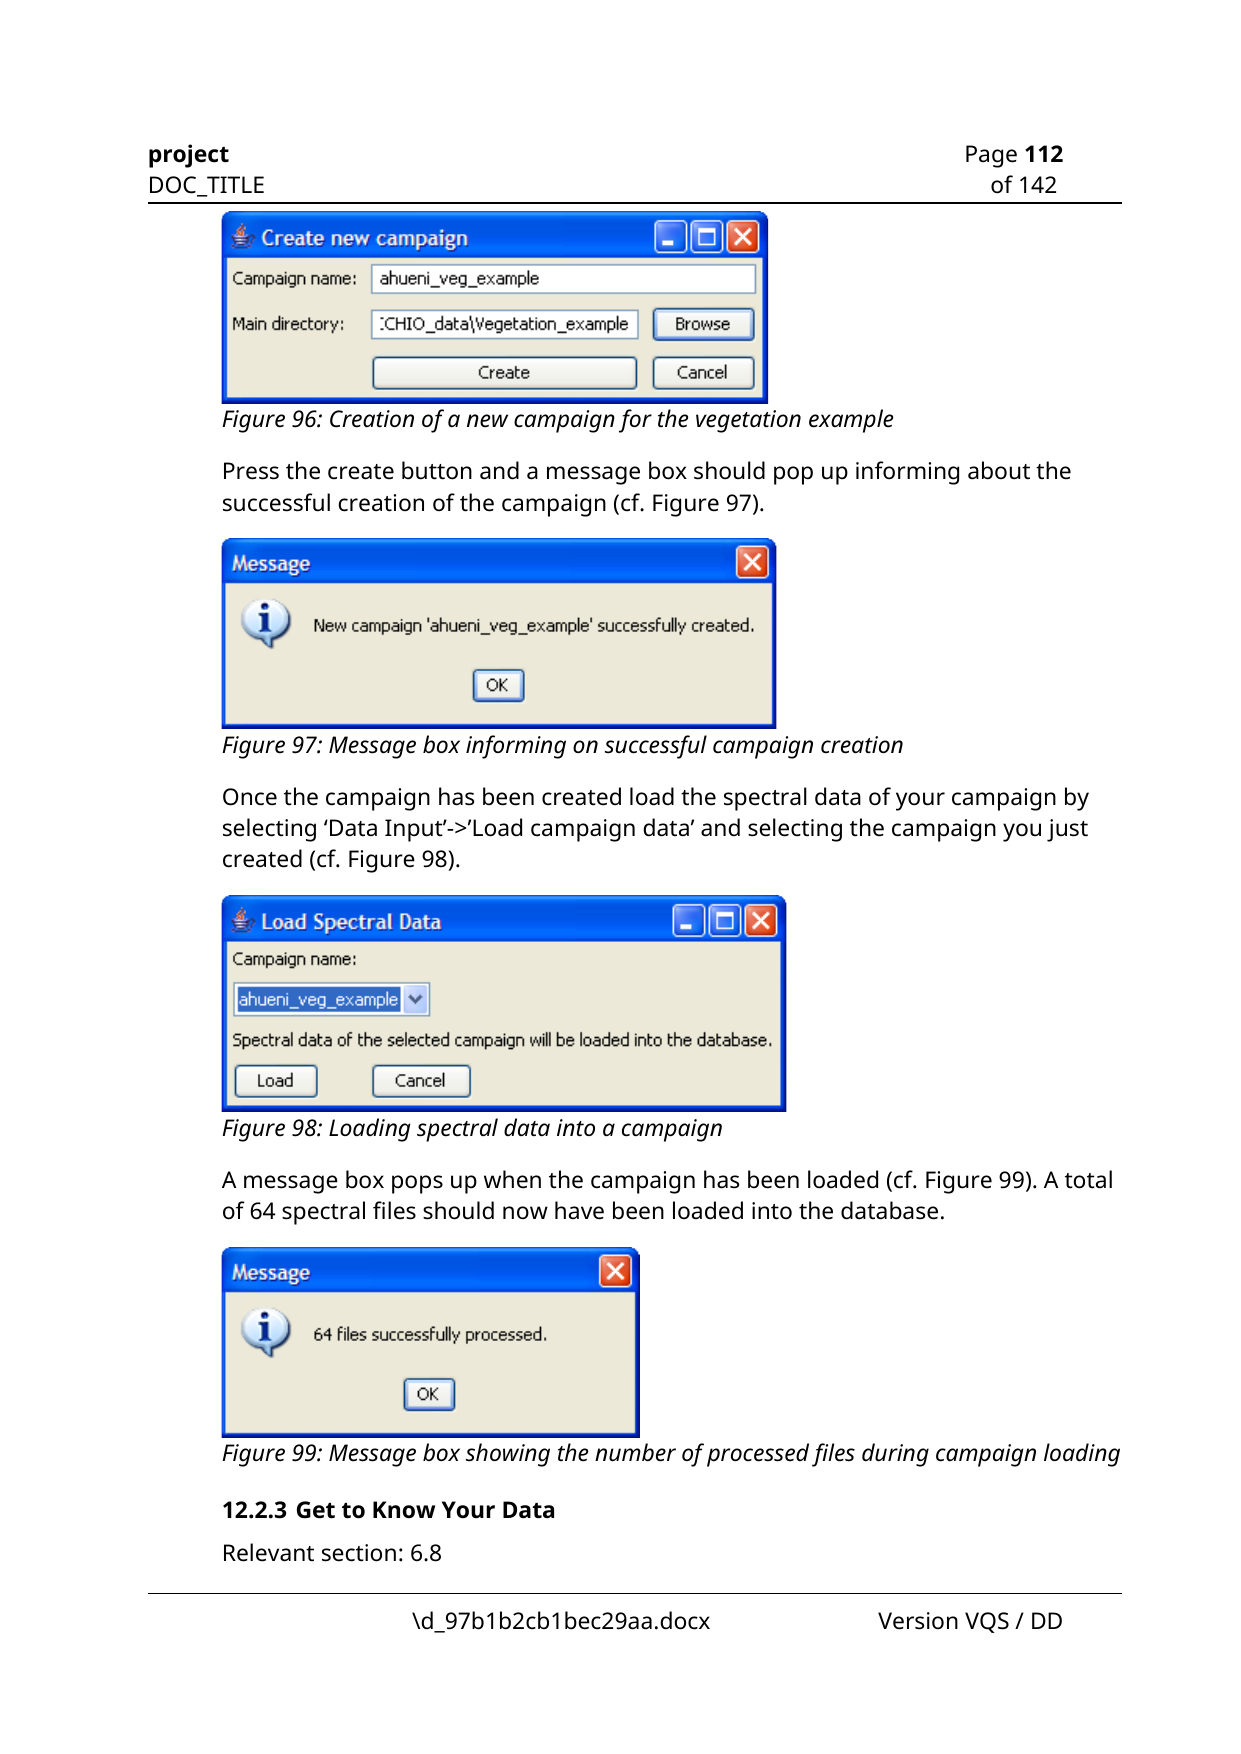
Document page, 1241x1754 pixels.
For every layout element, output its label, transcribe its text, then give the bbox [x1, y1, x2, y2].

picture [221, 211, 769, 404]
picture [221, 895, 787, 1112]
picture [221, 1247, 640, 1438]
picture [221, 538, 777, 729]
subtitle Get to Know Your Data [222, 1493, 1122, 1525]
